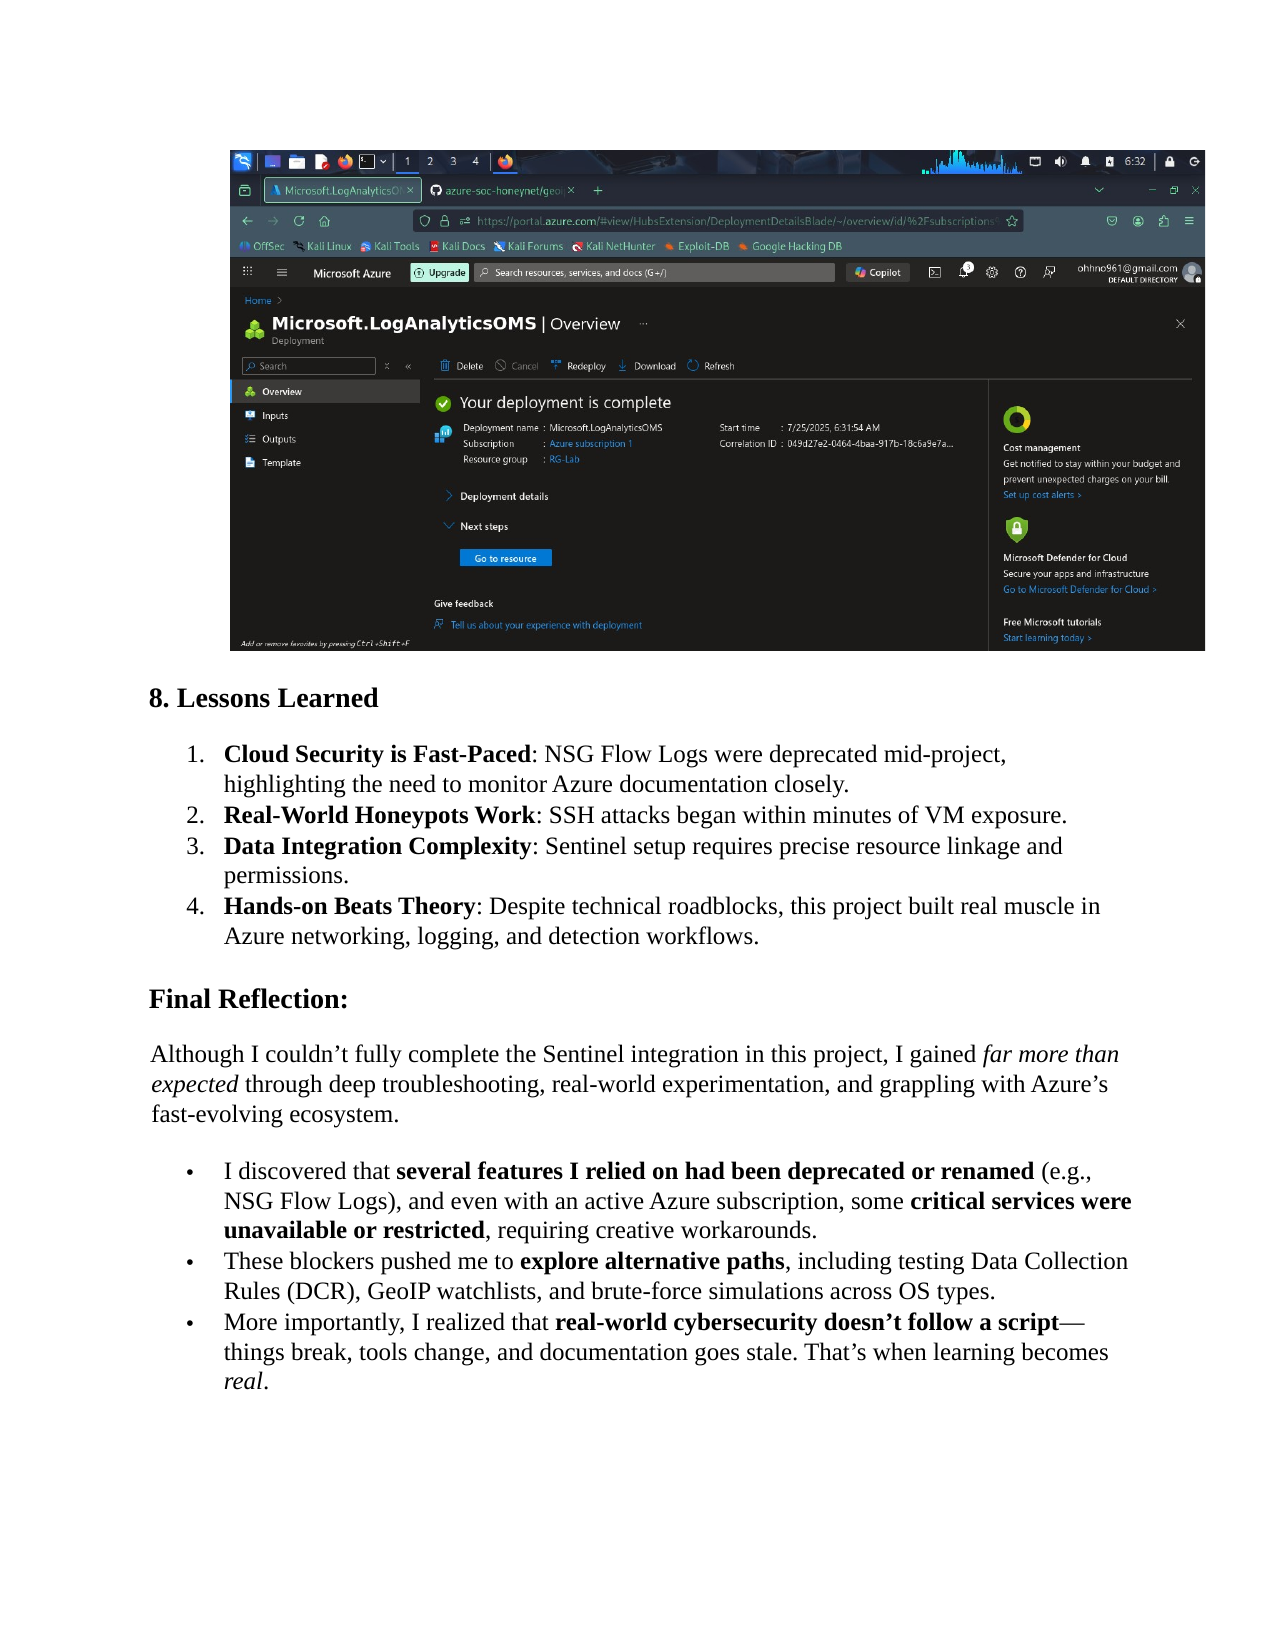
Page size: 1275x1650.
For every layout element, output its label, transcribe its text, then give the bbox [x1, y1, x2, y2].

list Real-World Honeypots Work: SSH attacks began within minutes of VM exposure. [186, 800, 1132, 828]
list These blockers pushed me to explore alternative paths, including testing Data Collection Rules (DCR), GeoIP watchlists, and brute-force simulations across OS types. [186, 1246, 1132, 1305]
list Data Integration Complexity: Sentinel setup requires precise resource linkage and permissions. [186, 831, 1132, 889]
picture [230, 150, 1206, 651]
list I discovered that several features I relied on had been deprecated or renamed (e.g., NSG Flow Logs), and even with an active Azure subscription, some critical services were unavailable or restricted, requiring creative workarounds. [186, 1156, 1132, 1244]
text Although I couldn’t fully complete the Sentinel integration in this project, I gained far more than expected through deep troubleshooting, real-world experimentation, and grappling with Azure’s fast-evolving ecosystem. [150, 1039, 1132, 1127]
list Cloud Security is Fast-Paced: NSG Flow Logs were deprecated mid-project, highlighting the need to monitor Azure documentation closely. [186, 739, 1132, 797]
list More importantly, I realized that real-world cybersecurity doesn’t follow a script— things break, tools change, and documentation goes stale. That’s when learning becomes real. [186, 1307, 1132, 1395]
list Hands-on Beats Theory: Despite technical roadblocks, this project built real muscle in Azure networking, logging, and detection workflows. [186, 891, 1132, 950]
subtitle 8. Lessons Learned [148, 681, 1205, 714]
text Final Reflection: [148, 982, 1205, 1014]
